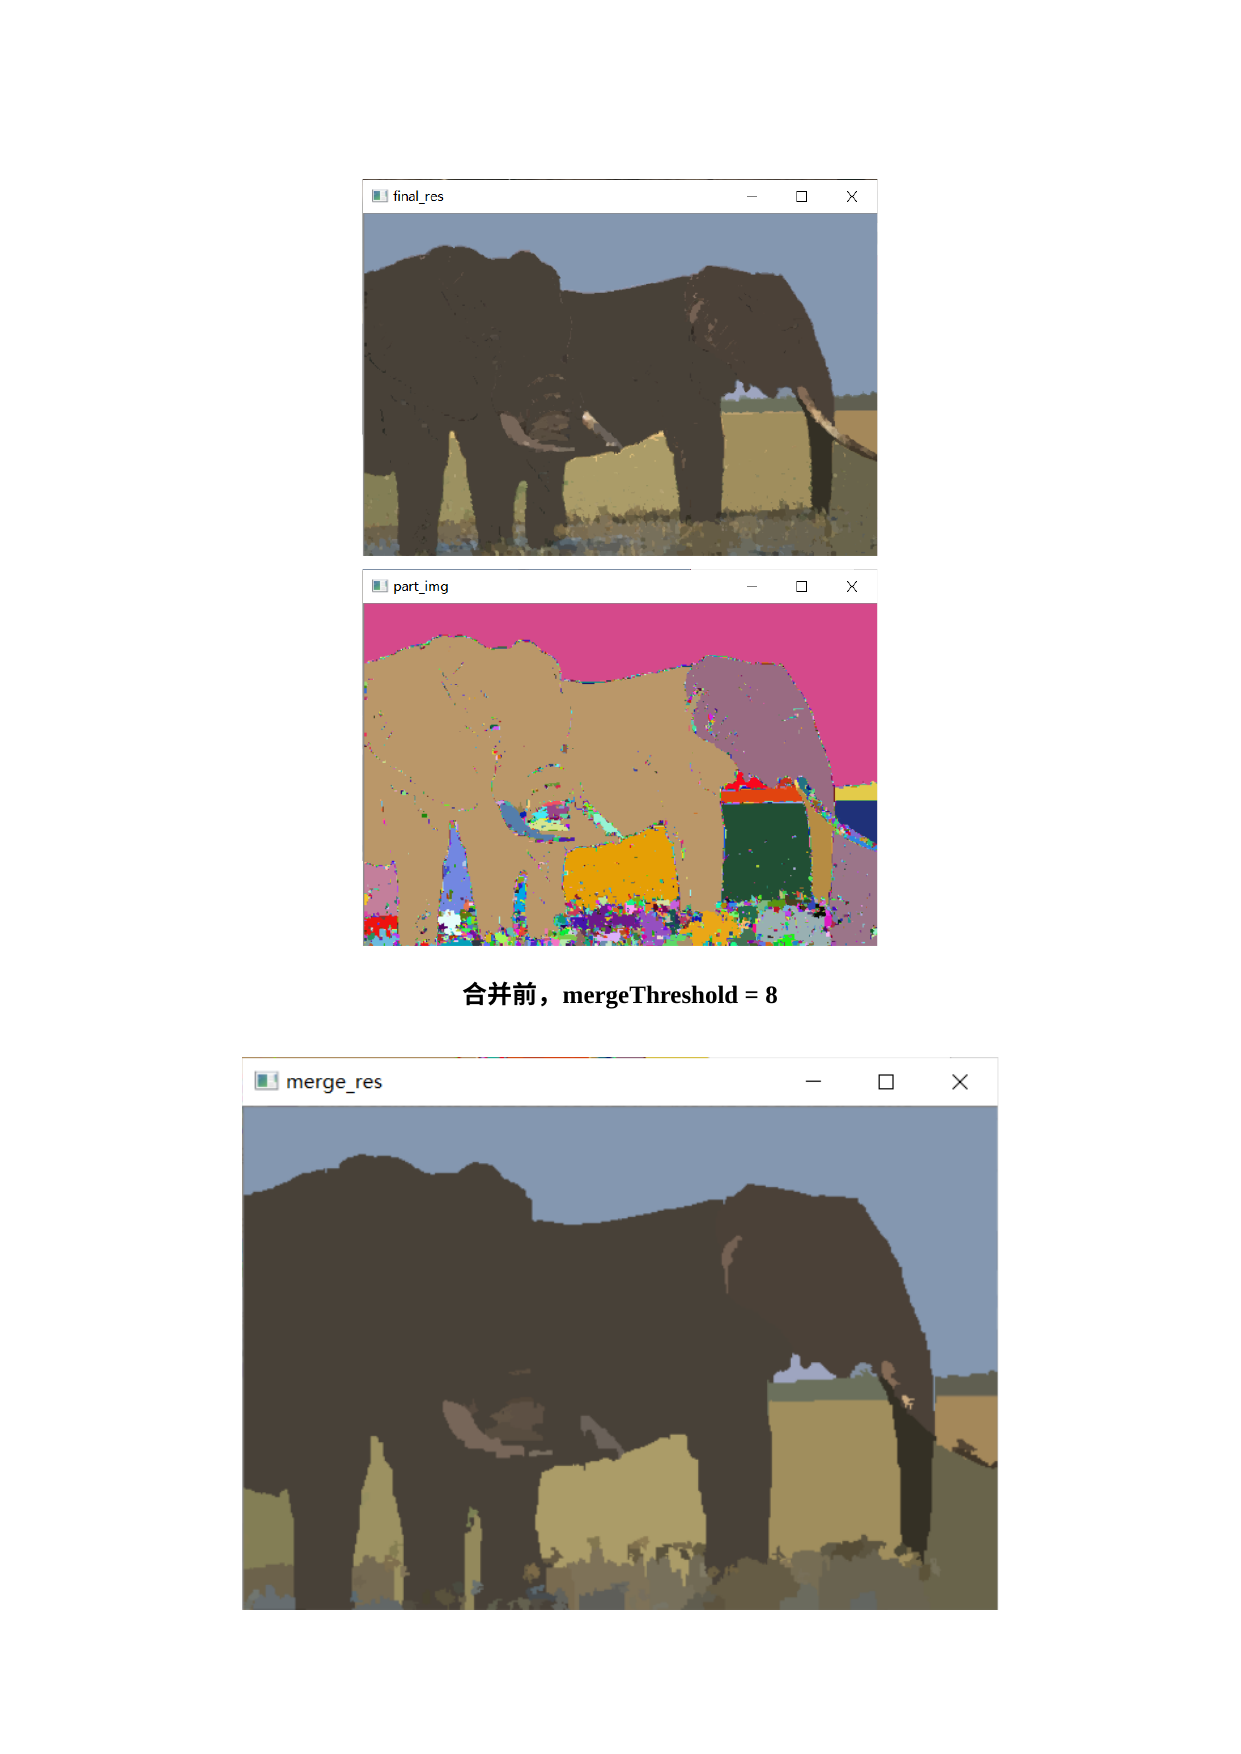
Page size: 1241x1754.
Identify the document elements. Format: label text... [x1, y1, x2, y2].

picture [362, 179, 878, 556]
text 合并前，mergeThreshold = 8 [165, 960, 1075, 1025]
picture [242, 1057, 999, 1610]
picture [362, 569, 878, 946]
